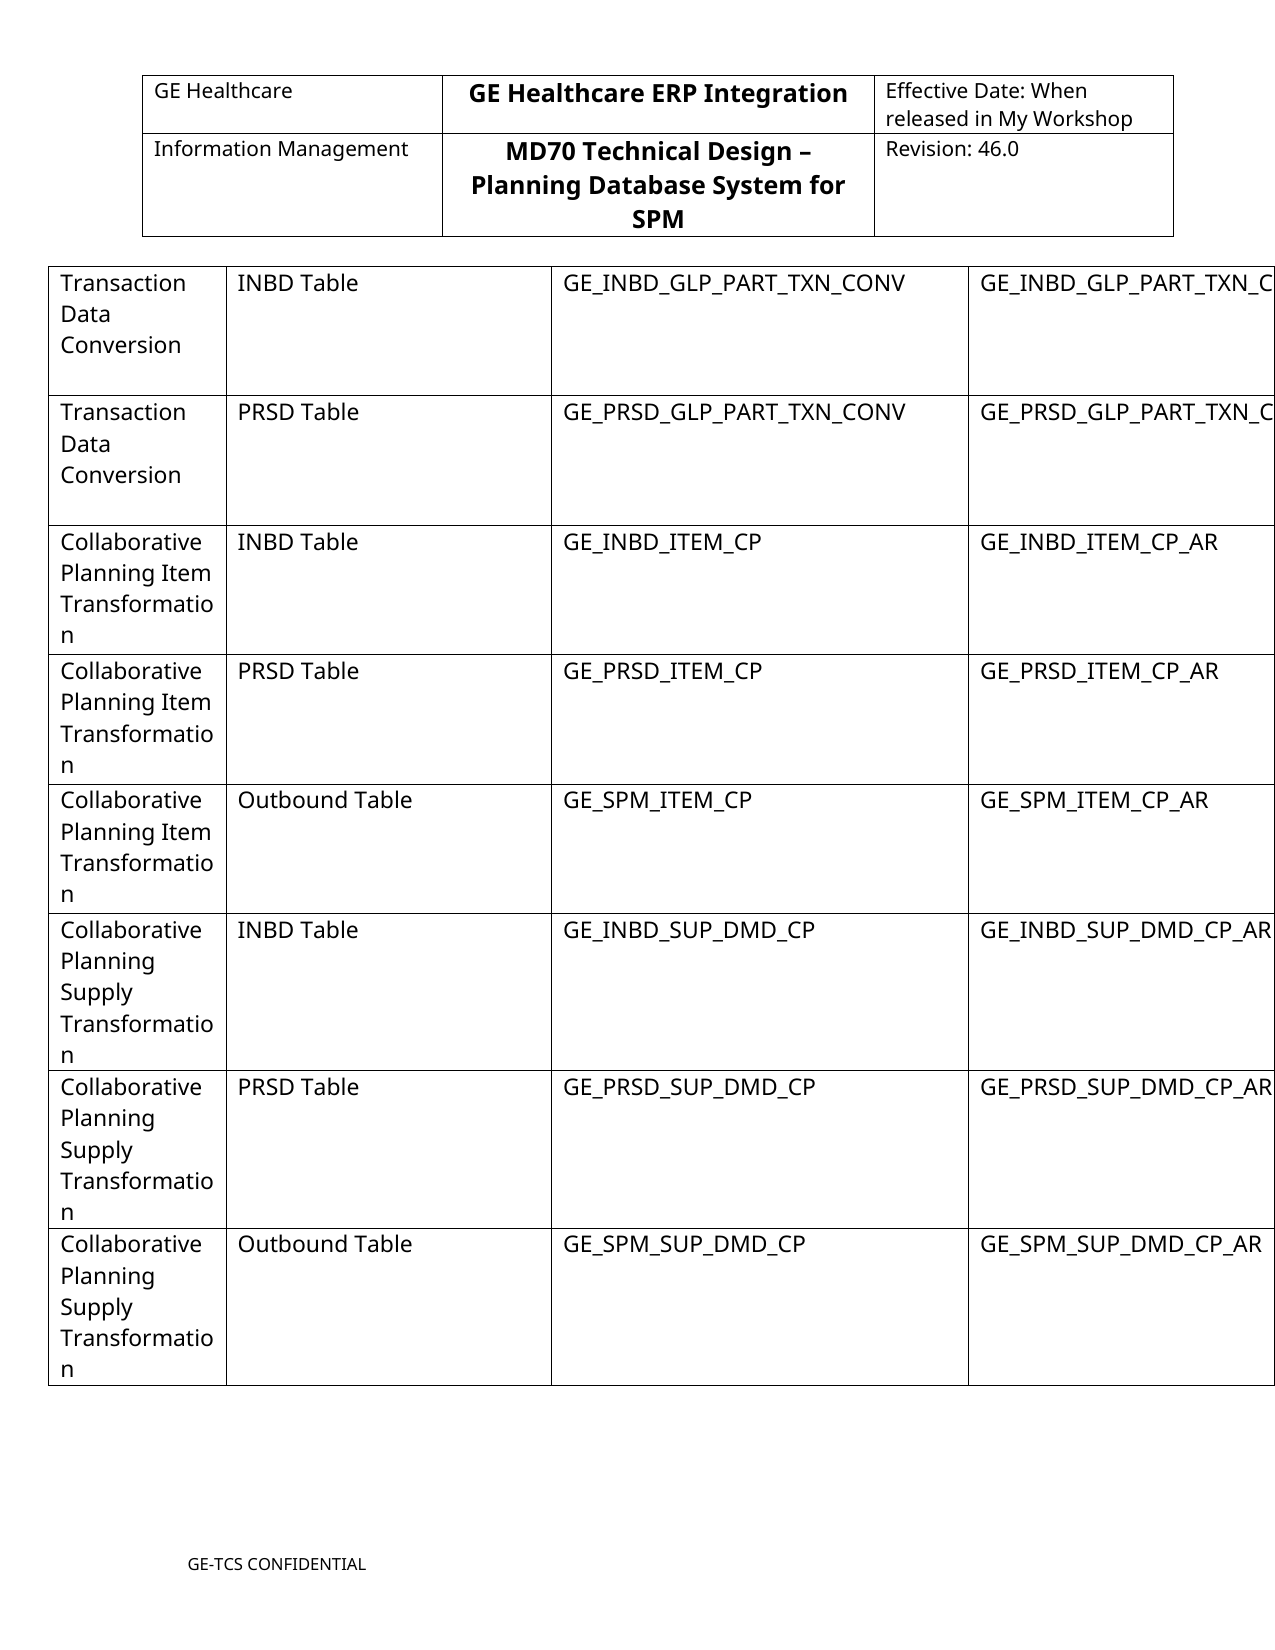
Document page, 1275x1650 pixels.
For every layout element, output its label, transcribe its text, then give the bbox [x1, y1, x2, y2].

table_cell GE_INBD_ITEM_CP_AR [969, 526, 1274, 654]
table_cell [49, 267, 226, 395]
table_cell GE_INBD_GLP_PART_TXN_CONV [552, 267, 968, 395]
table_cell GE_PRSD_SUP_DMD_CP [552, 1071, 968, 1227]
table_cell INBD Table [227, 267, 551, 395]
table_cell Collaborative Planning Item Transformation [49, 526, 226, 654]
table_cell GE_INBD_SUP_DMD_CP [552, 914, 968, 1070]
table_cell Outbound Table [227, 785, 551, 913]
table_cell GE_INBD_SUP_DMD_CP_AR [969, 914, 1274, 1070]
table_cell Collaborative Planning Item Transformation [49, 655, 226, 783]
table_cell PRSD Table [227, 1071, 551, 1227]
table_cell GE_PRSD_GLP_PART_TXN_CONV [552, 396, 968, 525]
table_cell GE_PRSD_ITEM_CP [552, 655, 968, 783]
table_cell GE_SPM_SUP_DMD_CP [552, 1229, 968, 1385]
table_cell GE_INBD_GLP_PART_TXN_CONV_AR [969, 267, 1274, 395]
table_cell GE_PRSD_SUP_DMD_CP_AR [969, 1071, 1274, 1227]
table_cell GE_SPM_ITEM_CP_AR [969, 785, 1274, 913]
table_cell PRSD Table [227, 396, 551, 525]
table_cell INBD Table [227, 914, 551, 1070]
table_cell INBD Table [227, 526, 551, 654]
table_cell Outbound Table [227, 1229, 551, 1385]
table_cell Collaborative Planning Supply Transformation [49, 914, 226, 1070]
table_cell GE_SPM_SUP_DMD_CP_AR [969, 1229, 1274, 1385]
table_cell Collaborative Planning Supply Transformation [49, 1229, 226, 1385]
table_cell Collaborative Planning Supply Transformation [49, 1071, 226, 1227]
table_cell GE_INBD_ITEM_CP [552, 526, 968, 654]
table_cell GE_PRSD_ITEM_CP_AR [969, 655, 1274, 783]
table_cell Transaction Data Conversion [49, 396, 226, 525]
table_cell GE_PRSD_GLP_PART_TXN_CONV_AR [969, 396, 1274, 525]
table_cell Collaborative Planning Item Transformation [49, 785, 226, 913]
table_cell GE_SPM_ITEM_CP [552, 785, 968, 913]
table_cell PRSD Table [227, 655, 551, 783]
